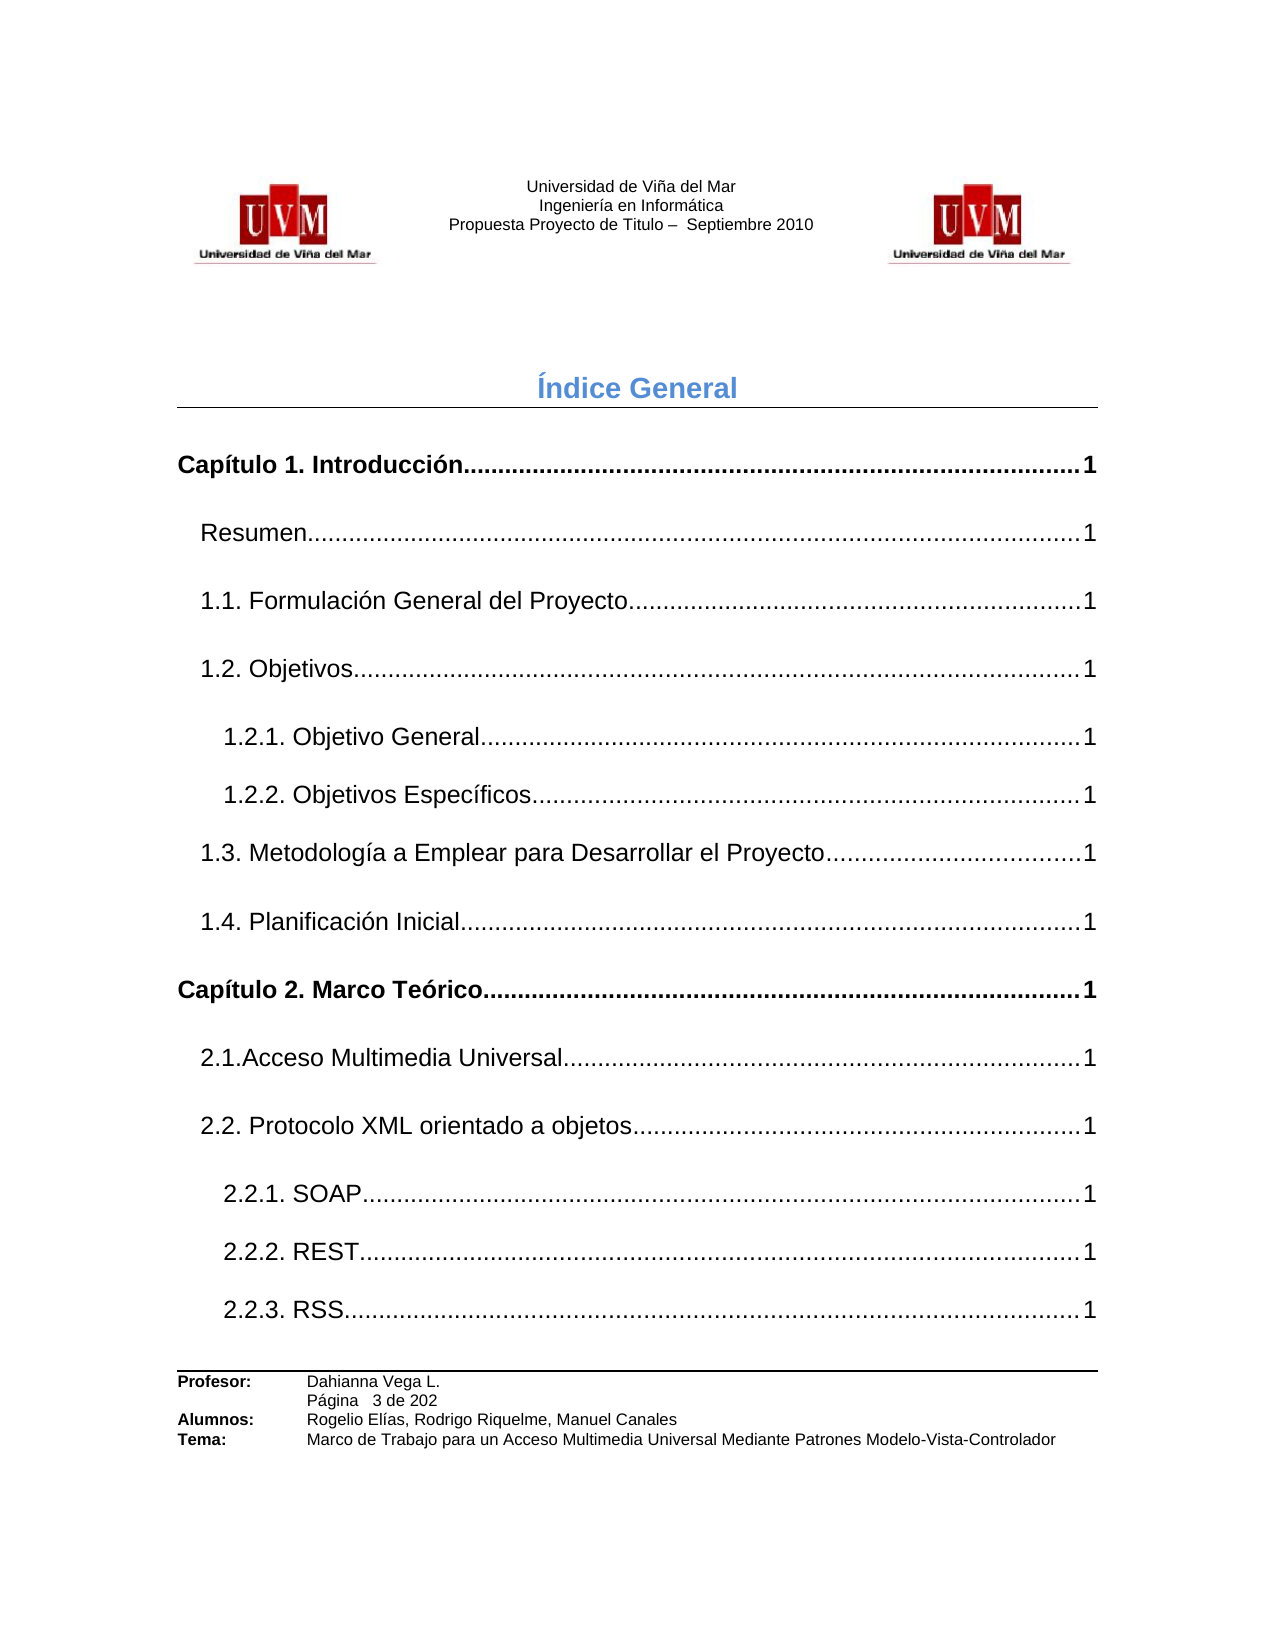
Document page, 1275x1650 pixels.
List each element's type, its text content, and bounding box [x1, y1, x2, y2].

text Capítulo 1. Introducción 1 [177, 450, 1098, 478]
text 1.2.2. Objetivos Específicos 1 [223, 780, 1098, 809]
text 1.2. Objetivos 1 [200, 654, 1098, 683]
picture [871, 176, 1084, 267]
text 2.2.1. SOAP 1 [223, 1179, 1098, 1208]
picture [177, 176, 390, 267]
text 1.1. Formulación General del Proyecto 1 [200, 586, 1098, 615]
text 1.4. Planificación Inicial 1 [200, 906, 1098, 935]
text 2.2.3. RSS 1 [223, 1295, 1098, 1324]
text 1.3. Metodología a Emplear para Desarrollar el Proyecto 1 [200, 838, 1098, 867]
text 2.2. Protocolo XML orientado a objetos 1 [200, 1111, 1098, 1139]
text 2.1.Acceso Multimedia Universal 1 [200, 1043, 1098, 1071]
title Índice General [177, 371, 1098, 407]
text 2.2.2. REST 1 [223, 1237, 1098, 1266]
text 1.2.1. Objetivo General 1 [223, 722, 1098, 751]
text Capítulo 2. Marco Teórico 1 [177, 974, 1098, 1003]
text Resumen 1 [200, 518, 1098, 547]
